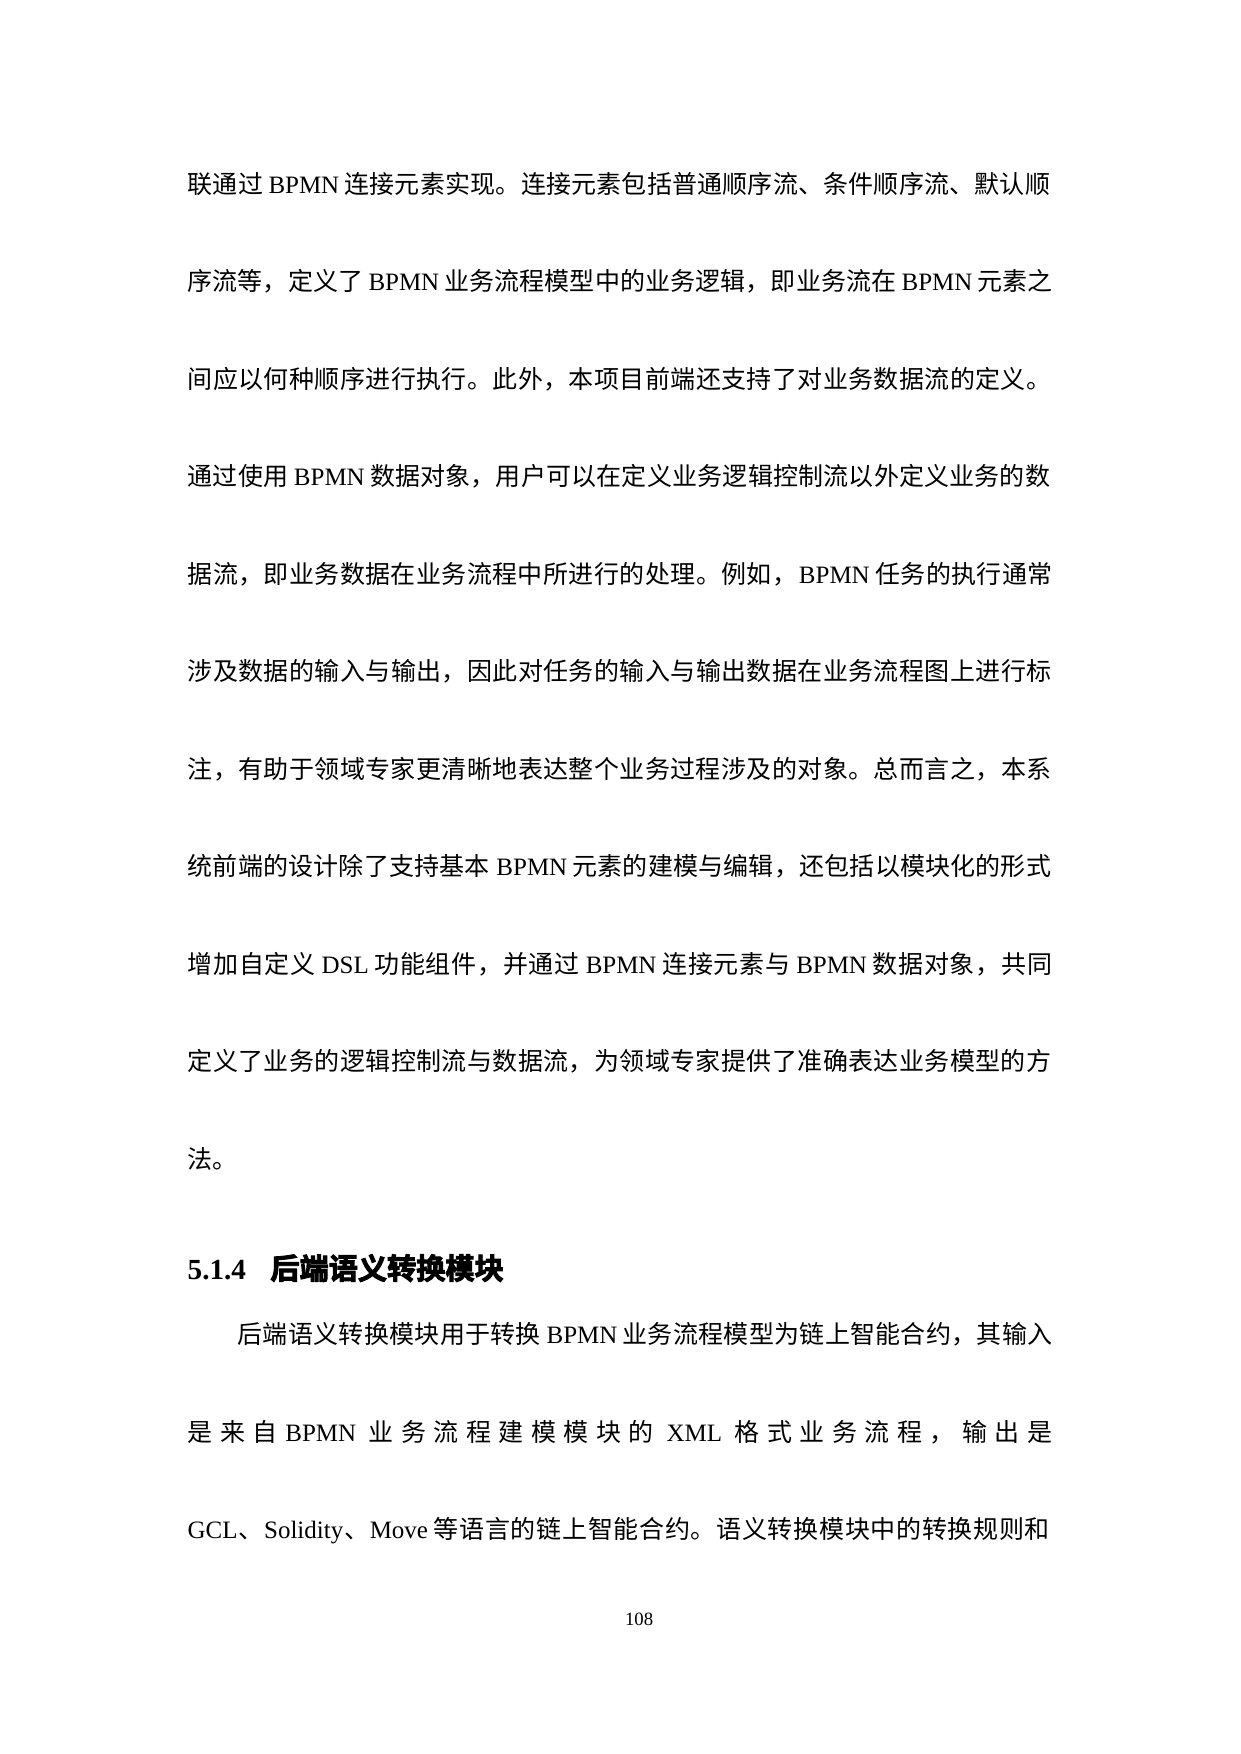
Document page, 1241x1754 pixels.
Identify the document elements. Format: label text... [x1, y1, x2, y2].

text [187, 1300, 1053, 1560]
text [187, 150, 1053, 1190]
subtitle 后端语义转换模块 [187, 1235, 1053, 1300]
